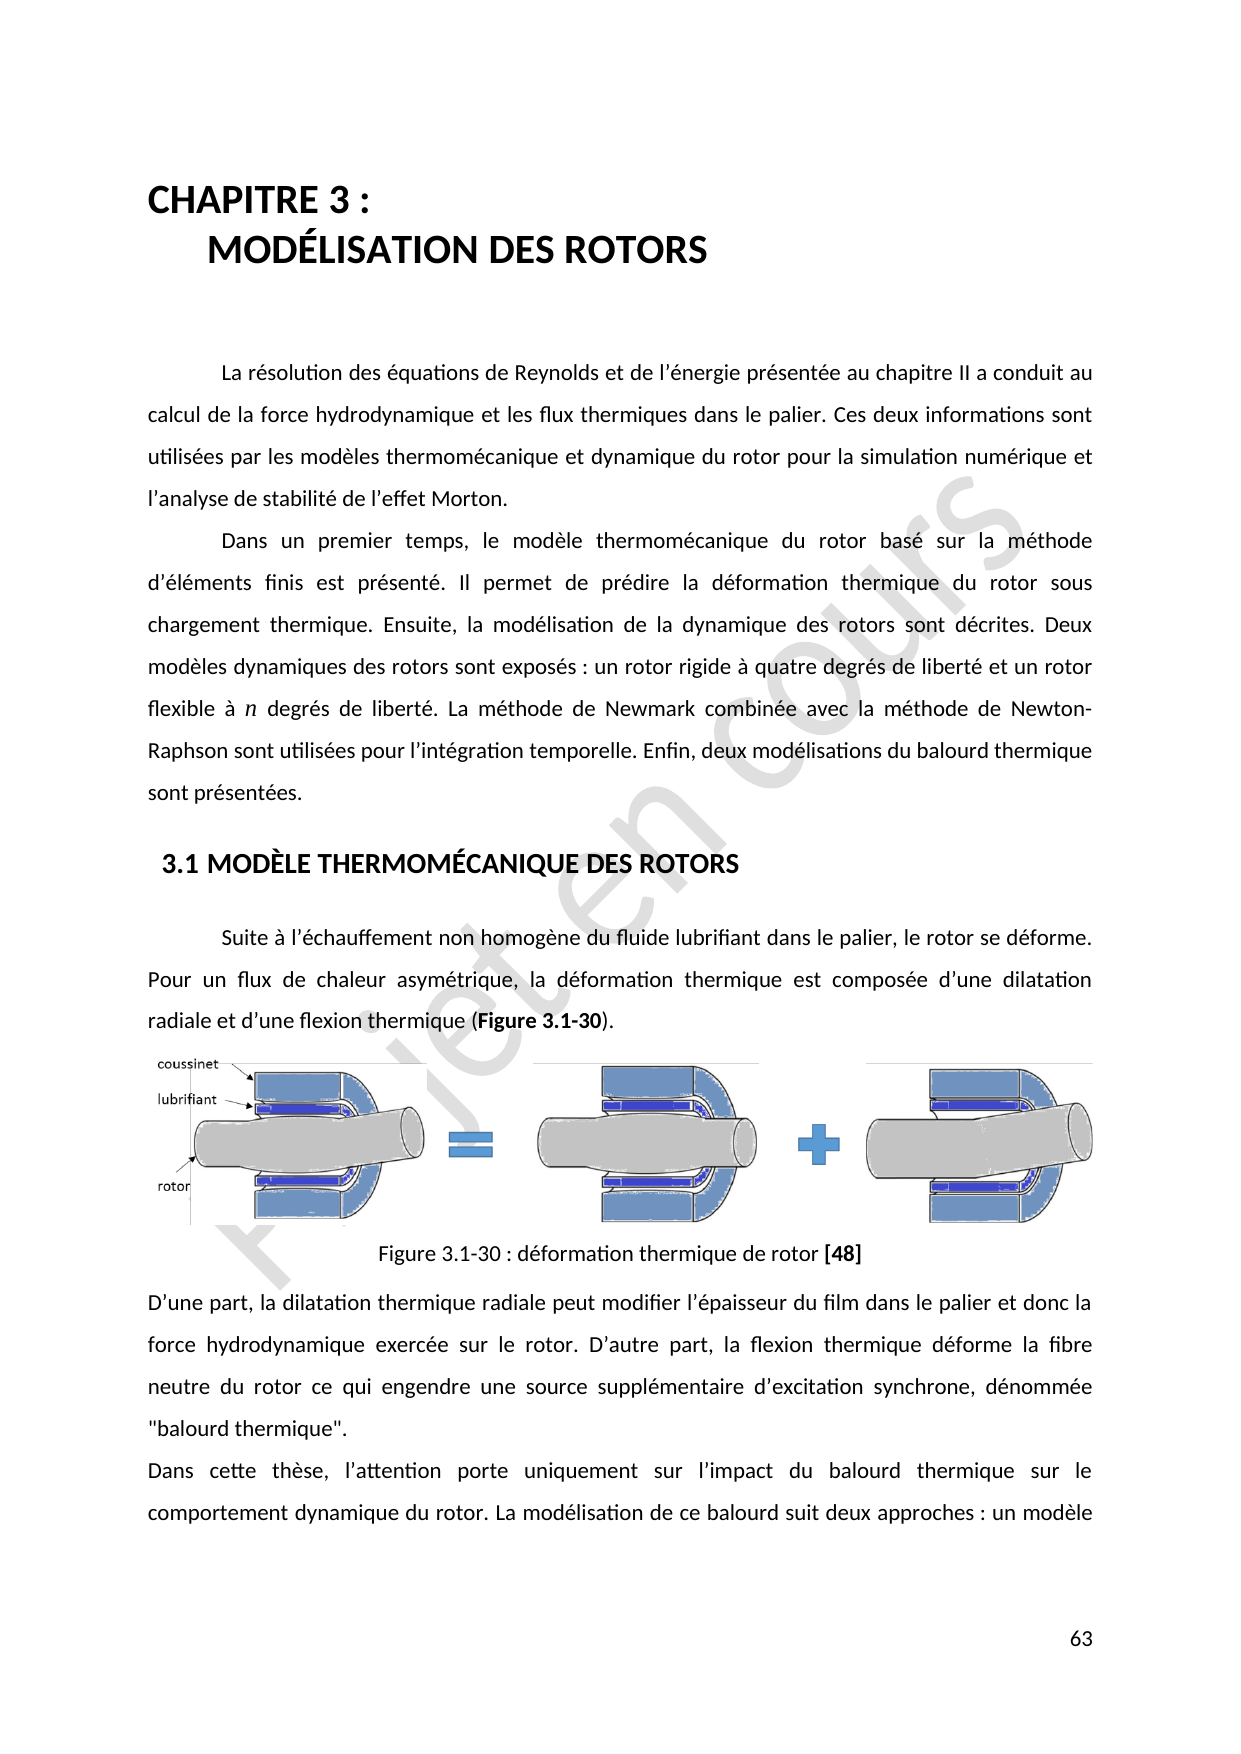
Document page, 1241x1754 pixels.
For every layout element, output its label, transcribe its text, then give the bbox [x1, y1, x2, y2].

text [148, 1456, 1093, 1526]
subtitle Chapitre 3 : Modélisation des rotors [148, 173, 1093, 274]
text La résolution des équations de Reynolds et de l’énergie présentée au chapitre II a conduit au calcul de la force hydrodynamique et les flux thermiques dans le palier. Ces deux informations sont utilisées par les modèles thermomécanique et dynamique du rotor pour la simulation numérique et l’analyse de stabilité de l’effet Morton. [148, 358, 1093, 512]
picture [147, 1048, 1093, 1225]
subtitle Modèle thermomécanique des rotors [161, 845, 1093, 881]
text D’une part, la dilatation thermique radiale peut modifier l’épaisseur du film dans le palier et donc la force hydrodynamique exercée sur le rotor. D’autre part, la flexion thermique déforme la fibre neutre du rotor ce qui engendre une source supplémentaire d’excitation synchrone, dénommée "balourd thermique". [148, 1288, 1093, 1442]
text Figure 3.1-1 : déformation thermique de rotor [48] [148, 1239, 1093, 1267]
text Dans un premier temps, le modèle thermomécanique du rotor basé sur la méthode d’éléments finis est présenté. Il permet de prédire la déformation thermique du rotor sous chargement thermique. Ensuite, la modélisation de la dynamique des rotors sont décrites. Deux modèles dynamiques des rotors sont exposés : un rotor rigide à quatre degrés de liberté et un rotor flexible à degrés de liberté. La méthode de Newmark combinée avec la méthode de Newton-Raphson sont utilisées pour l’intégration temporelle. Enfin, deux modélisations du balourd thermique sont présentées. [148, 526, 1093, 806]
